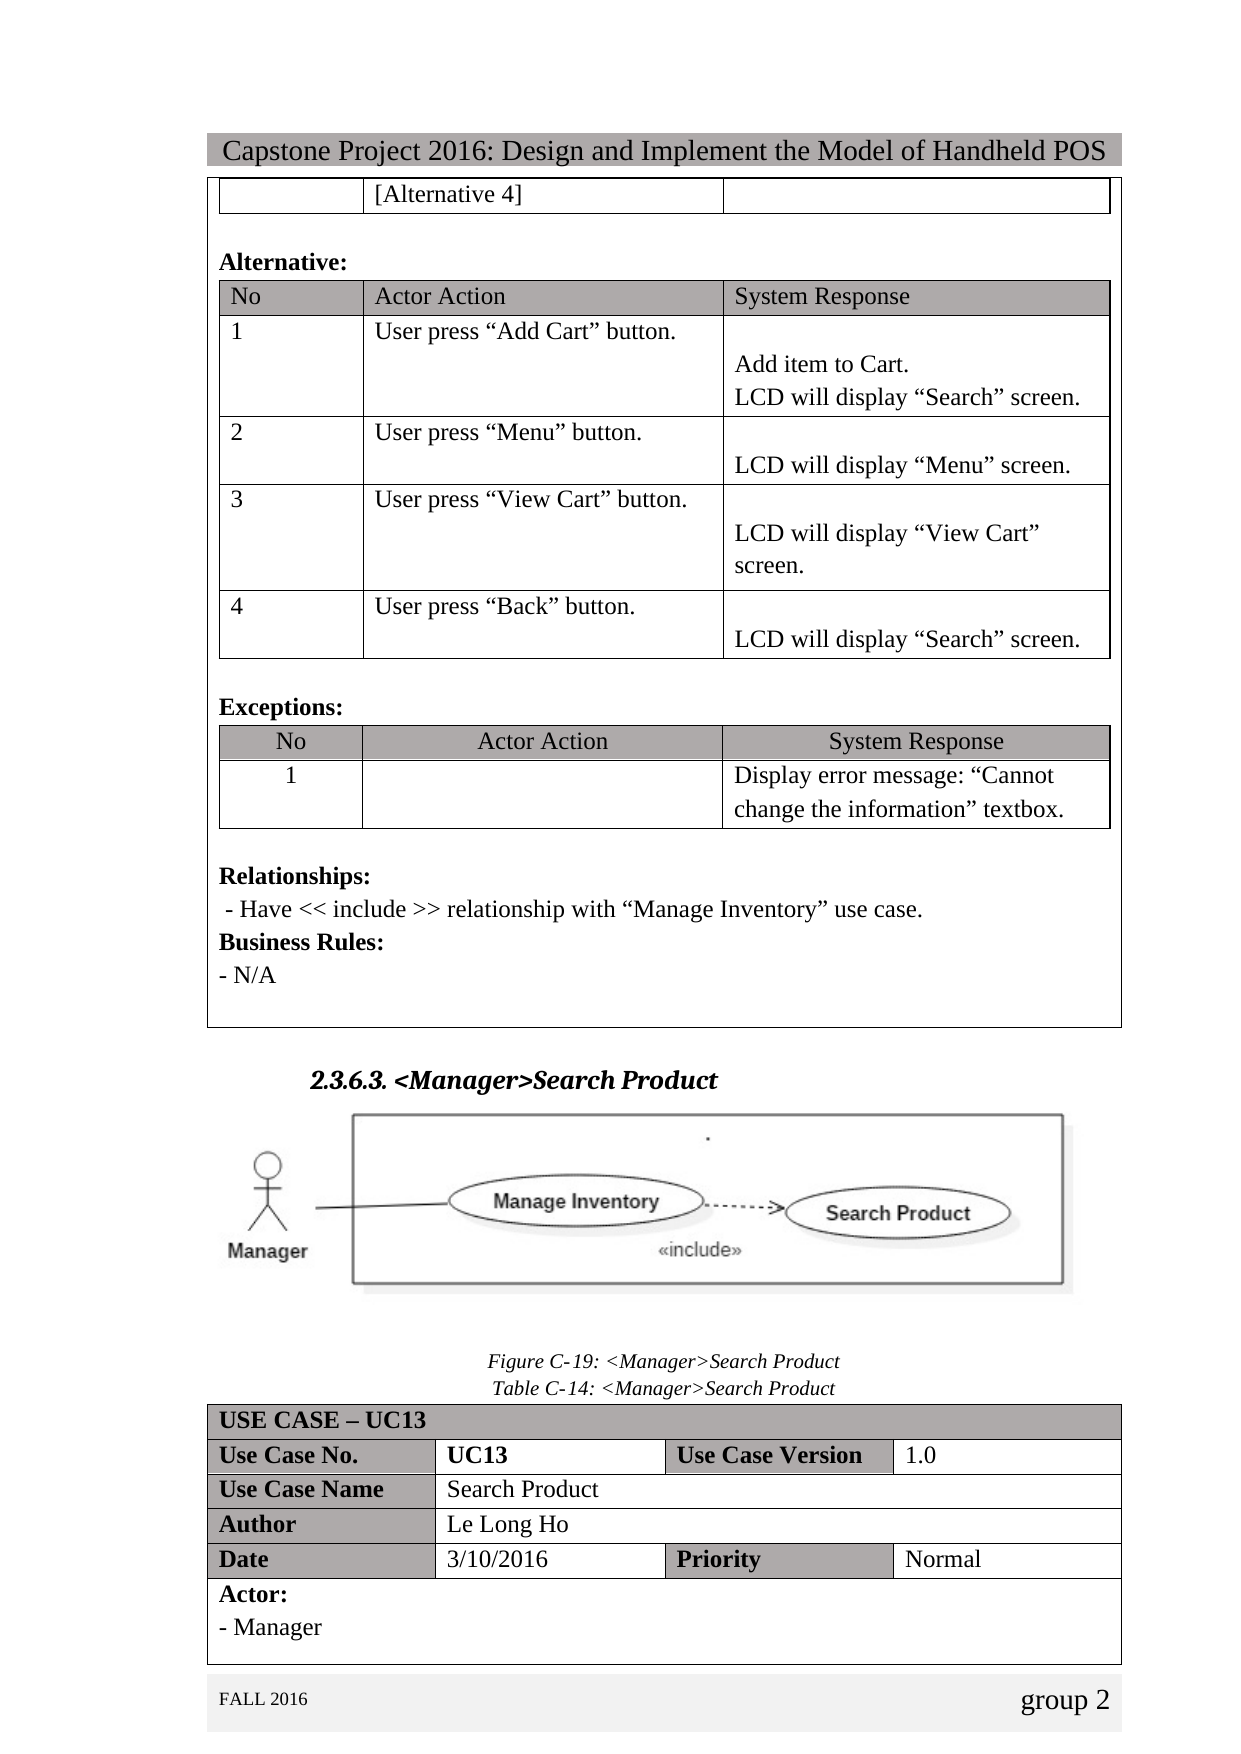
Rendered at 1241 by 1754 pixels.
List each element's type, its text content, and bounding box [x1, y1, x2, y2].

table_cell Use Case Name [208, 1475, 435, 1508]
table_cell Normal [894, 1544, 1121, 1578]
table_cell Author [208, 1509, 435, 1543]
picture [206, 1100, 1123, 1344]
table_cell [208, 178, 1121, 1027]
table_cell 3/10/2016 [436, 1544, 665, 1578]
subtitle <Manager>Search Product [207, 1065, 1122, 1096]
table_cell Date [208, 1544, 435, 1578]
table_cell UC13 [436, 1440, 665, 1473]
table_cell 1.0 [894, 1440, 1121, 1473]
table_cell Use Case No. [208, 1440, 435, 1473]
table_cell Priority [666, 1544, 893, 1578]
table_cell Search Product [436, 1475, 1121, 1508]
table_cell Use Case Version [666, 1440, 893, 1473]
text Figure C-19: <Manager>Search Product [207, 1349, 1122, 1373]
table_header USE CASE – UC13 [208, 1405, 1121, 1439]
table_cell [208, 1579, 1121, 1664]
table_cell Le Long Ho [436, 1509, 1121, 1543]
text Table C-14: <Manager>Search Product [207, 1376, 1122, 1400]
